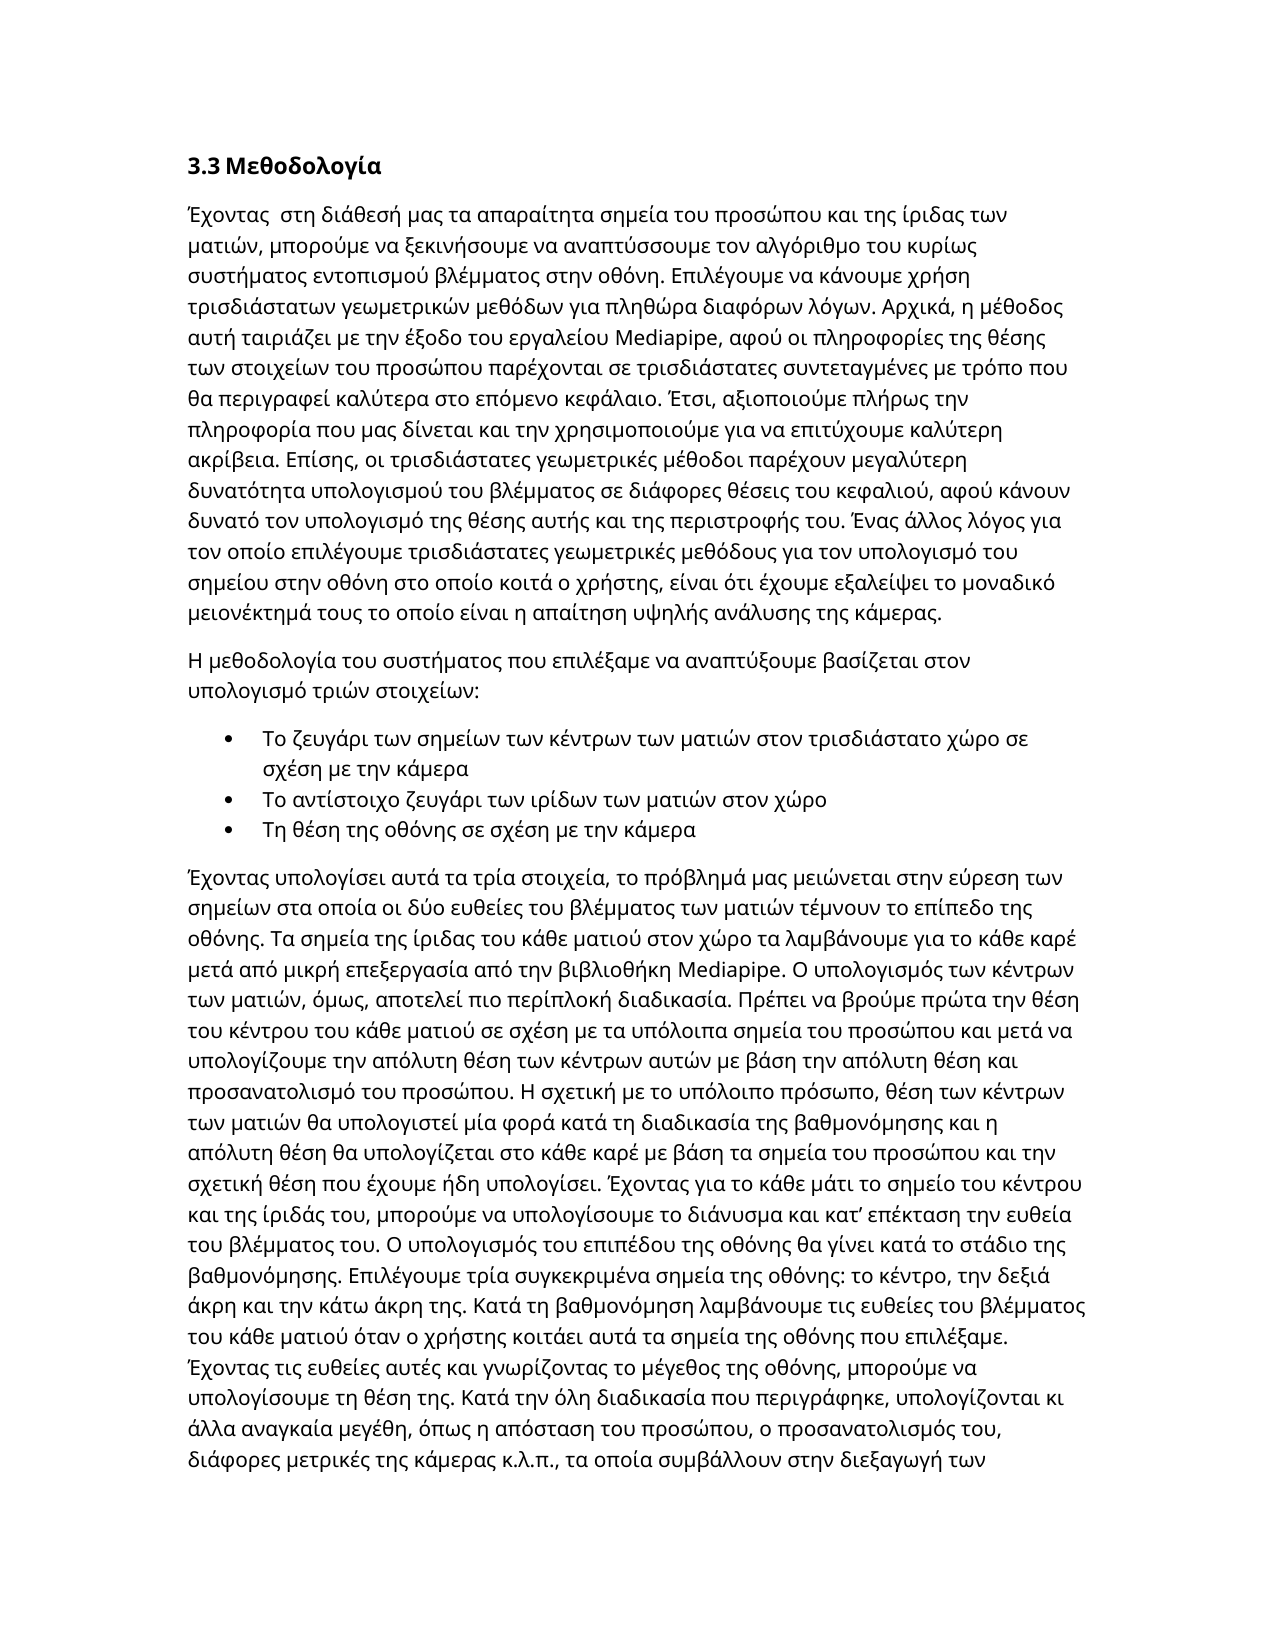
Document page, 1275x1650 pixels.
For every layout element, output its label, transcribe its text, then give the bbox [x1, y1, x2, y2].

list Τη θέση της οθόνης σε σχέση με την κάμερα [225, 816, 1087, 844]
subtitle Μεθοδολογία [187, 150, 1087, 181]
text Η μεθοδολογία του συστήματος που επιλέξαμε να αναπτύξουμε βασίζεται στον υπολογισμό τριών στοιχείων: [187, 646, 1087, 705]
text Έχοντας στη διάθεσή μας τα απαραίτητα σημεία του προσώπου και της ίριδας των ματιών, μπορούμε να ξεκινήσουμε να αναπτύσσουμε τον αλγόριθμο του κυρίως συστήματος εντοπισμού βλέμματος στην οθόνη. Επιλέγουμε να κάνουμε χρήση τρισδιάστατων γεωμετρικών μεθόδων για πληθώρα διαφόρων λόγων. Αρχικά, η μέθοδος αυτή ταιριάζει με την έξοδο του εργαλείου Mediapipe, αφού οι πληροφορίες της θέσης των στοιχείων του προσώπου παρέχονται σε τρισδιάστατες συντεταγμένες με τρόπο που θα περιγραφεί καλύτερα στο επόμενο κεφάλαιο. Έτσι, αξιοποιούμε πλήρως την πληροφορία που μας δίνεται και την χρησιμοποιούμε για να επιτύχουμε καλύτερη ακρίβεια. Επίσης, οι τρισδιάστατες γεωμετρικές μέθοδοι παρέχουν μεγαλύτερη δυνατότητα υπολογισμού του βλέμματος σε διάφορες θέσεις του κεφαλιού, αφού κάνουν δυνατό τον υπολογισμό της θέσης αυτής και της περιστροφής του. Ένας άλλος λόγος για τον οποίο επιλέγουμε τρισδιάστατες γεωμετρικές μεθόδους για τον υπολογισμό του σημείου στην οθόνη στο οποίο κοιτά ο χρήστης, είναι ότι έχουμε εξαλείψει το μοναδικό μειονέκτημά τους το οποίο είναι η απαίτηση υψηλής ανάλυσης της κάμερας. [187, 200, 1087, 627]
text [187, 863, 1087, 1473]
list Το αντίστοιχο ζευγάρι των ιρίδων των ματιών στον χώρο [225, 785, 1087, 813]
list Το ζευγάρι των σημείων των κέντρων των ματιών στον τρισδιάστατο χώρο σε σχέση με την κάμερα [225, 724, 1087, 783]
